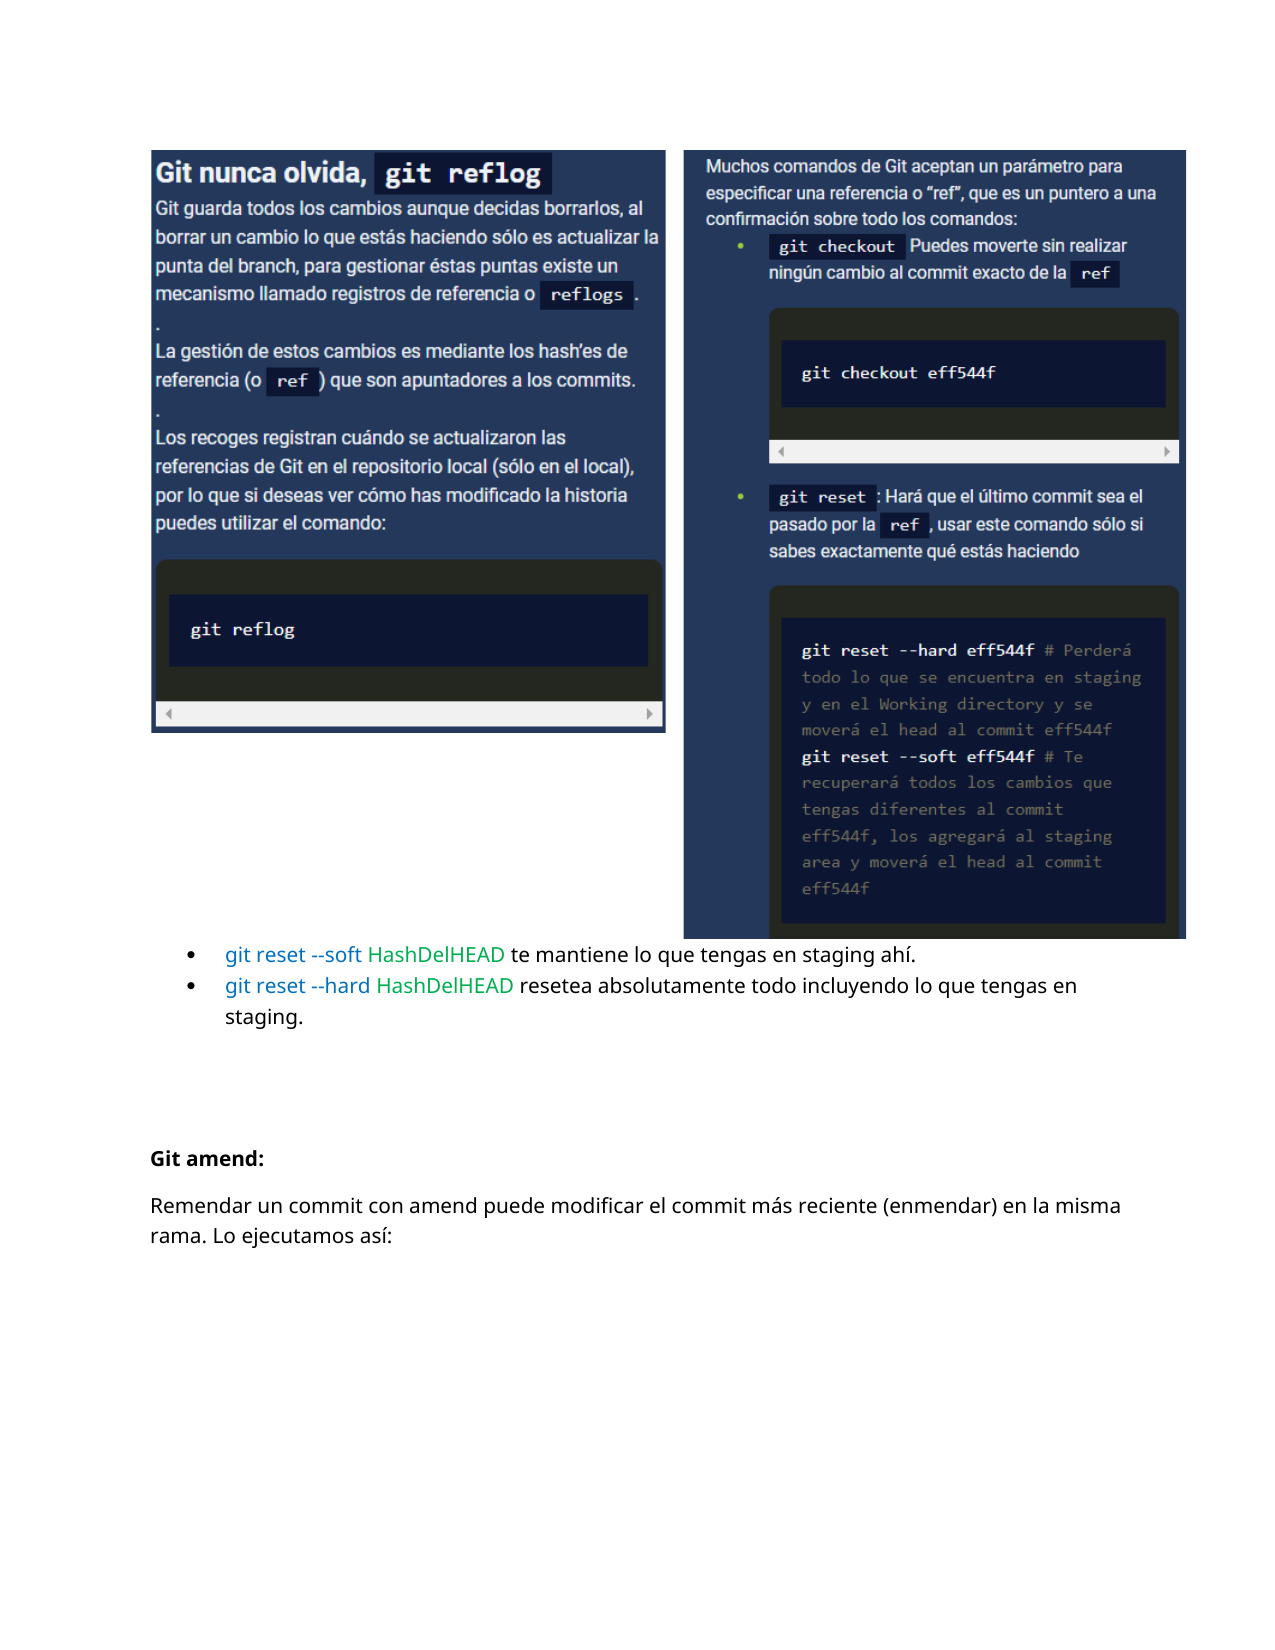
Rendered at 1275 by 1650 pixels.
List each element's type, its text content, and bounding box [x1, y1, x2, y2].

picture [683, 150, 1187, 939]
picture [150, 150, 666, 732]
text Remendar un commit con amend puede modificar el commit más reciente (enmendar) en la misma rama. Lo ejecutamos así: [150, 1191, 1125, 1250]
list git reset --hard HashDelHEAD resetea absolutamente todo incluyendo lo que tengas en staging. [187, 971, 1125, 1030]
text Git amend: [150, 1144, 1125, 1172]
